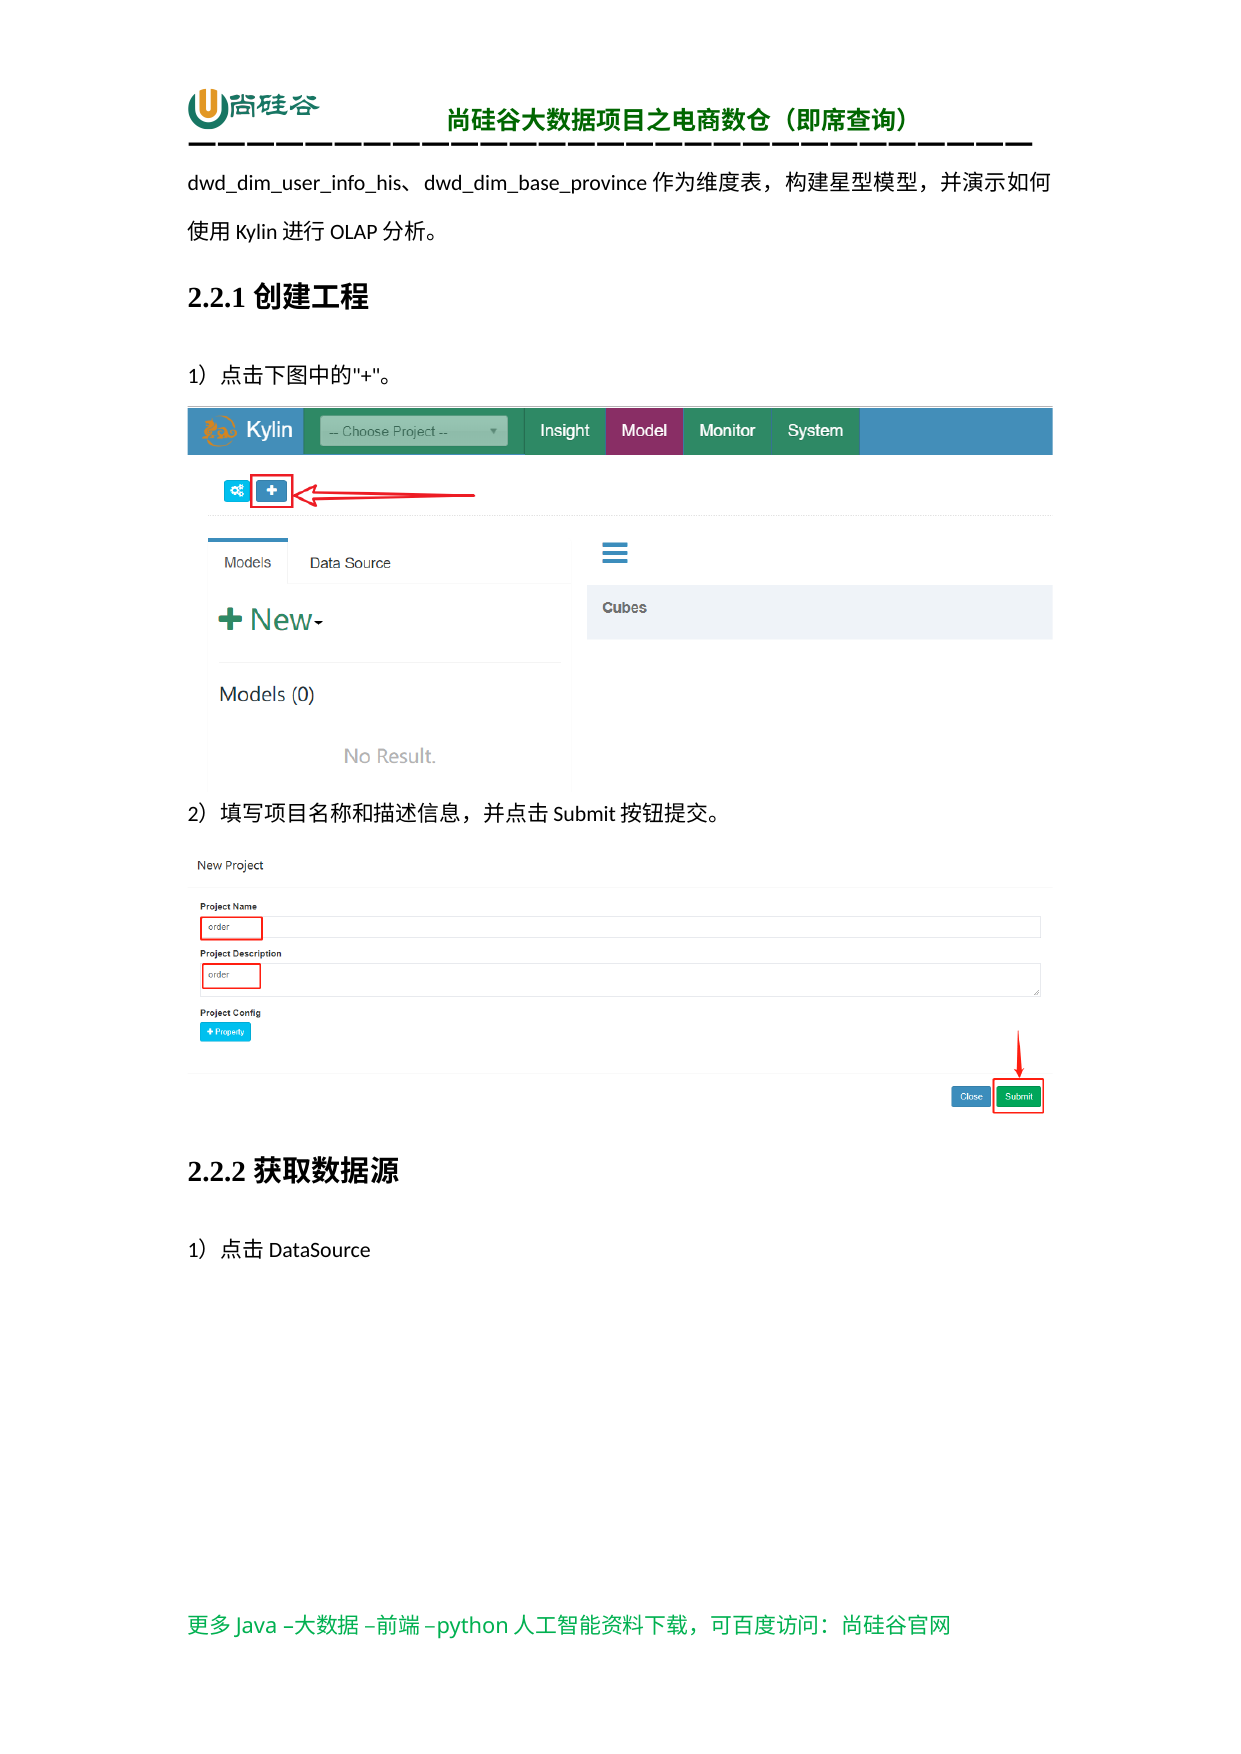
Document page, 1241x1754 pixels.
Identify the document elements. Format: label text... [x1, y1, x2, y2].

picture [187, 844, 1053, 1119]
text 1）点击下图中的"+"。 [187, 357, 1053, 390]
text 2）填写项目名称和描述信息，并点击Submit按钮提交。 [187, 796, 1053, 828]
subtitle 2.2.2 获取数据源 [187, 1137, 1053, 1202]
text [187, 165, 1053, 246]
text 1）点击DataSource [187, 1232, 1053, 1264]
subtitle 2.2.1 创建工程 [187, 262, 1053, 327]
picture [187, 405, 1053, 792]
picture [187, 88, 321, 130]
